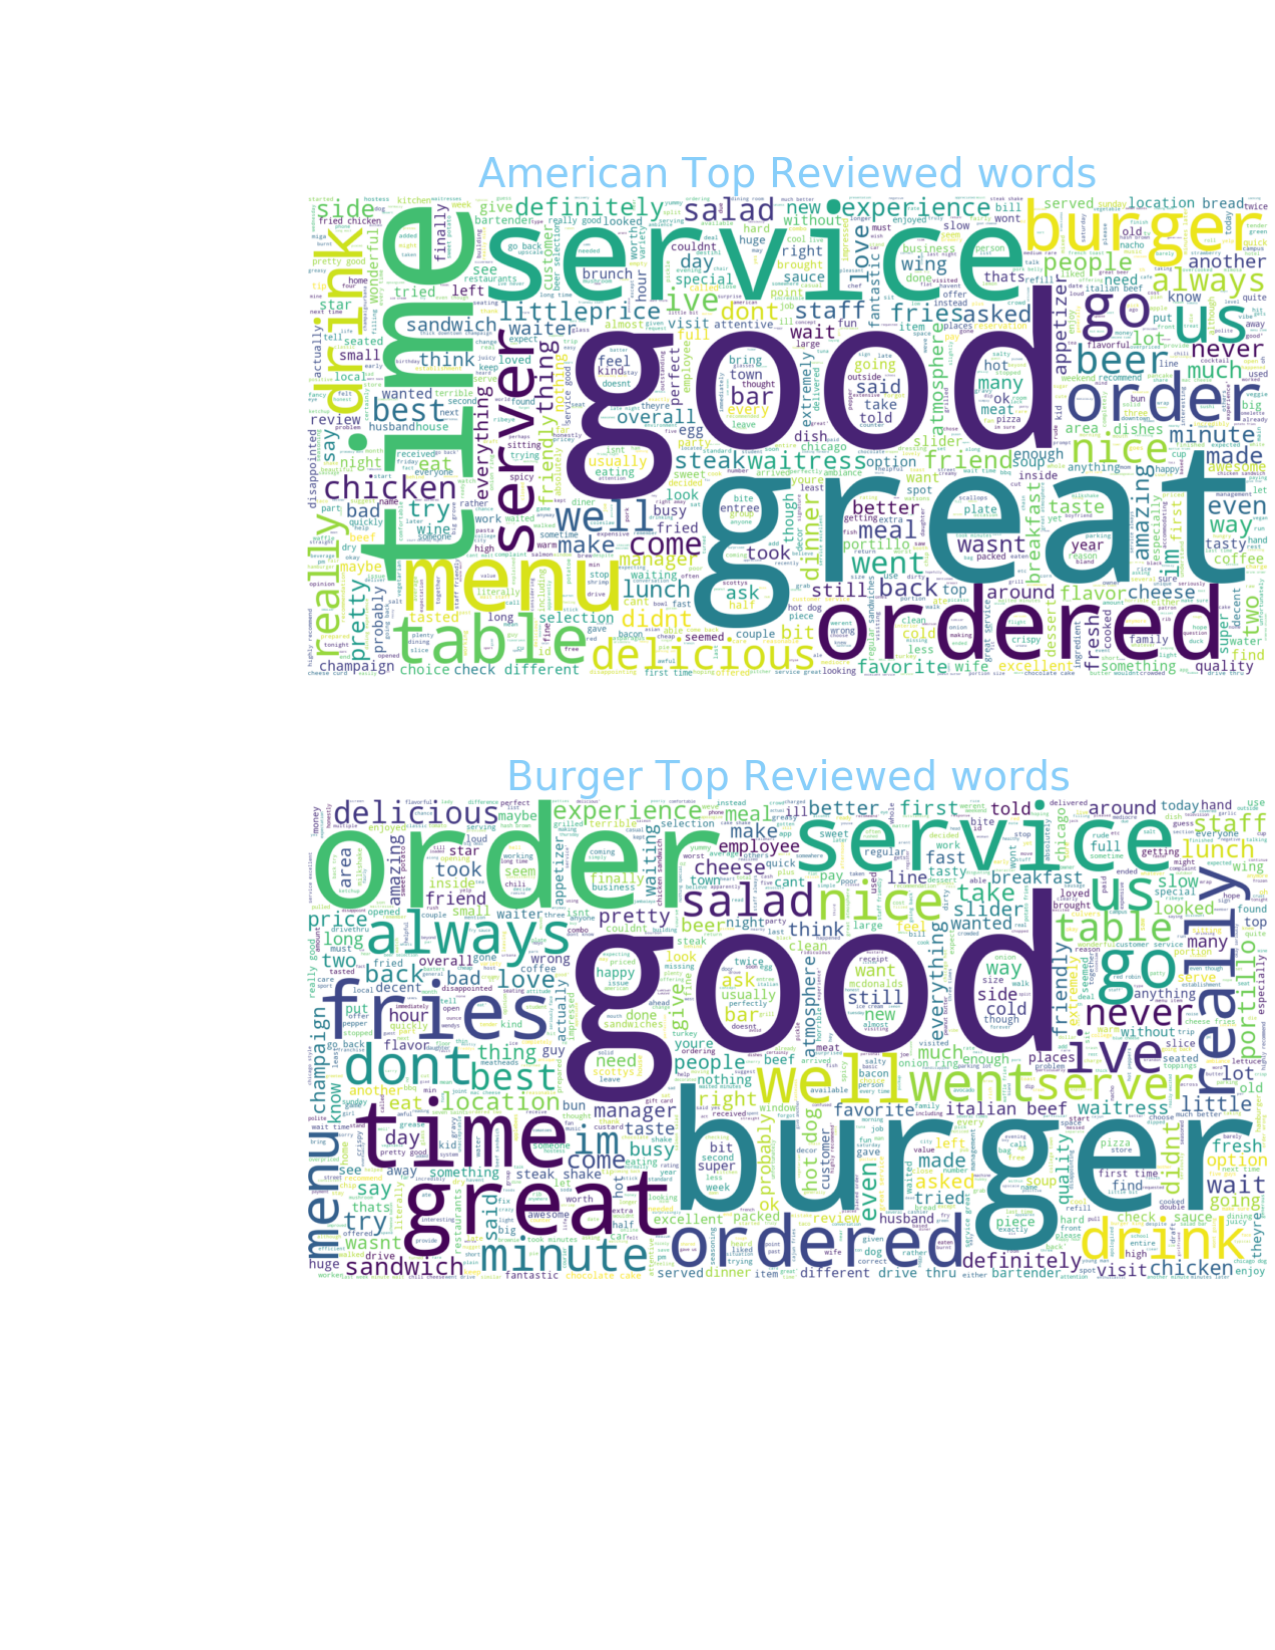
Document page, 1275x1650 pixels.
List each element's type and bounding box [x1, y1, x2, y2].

picture [300, 150, 1275, 685]
picture [300, 752, 1275, 1288]
